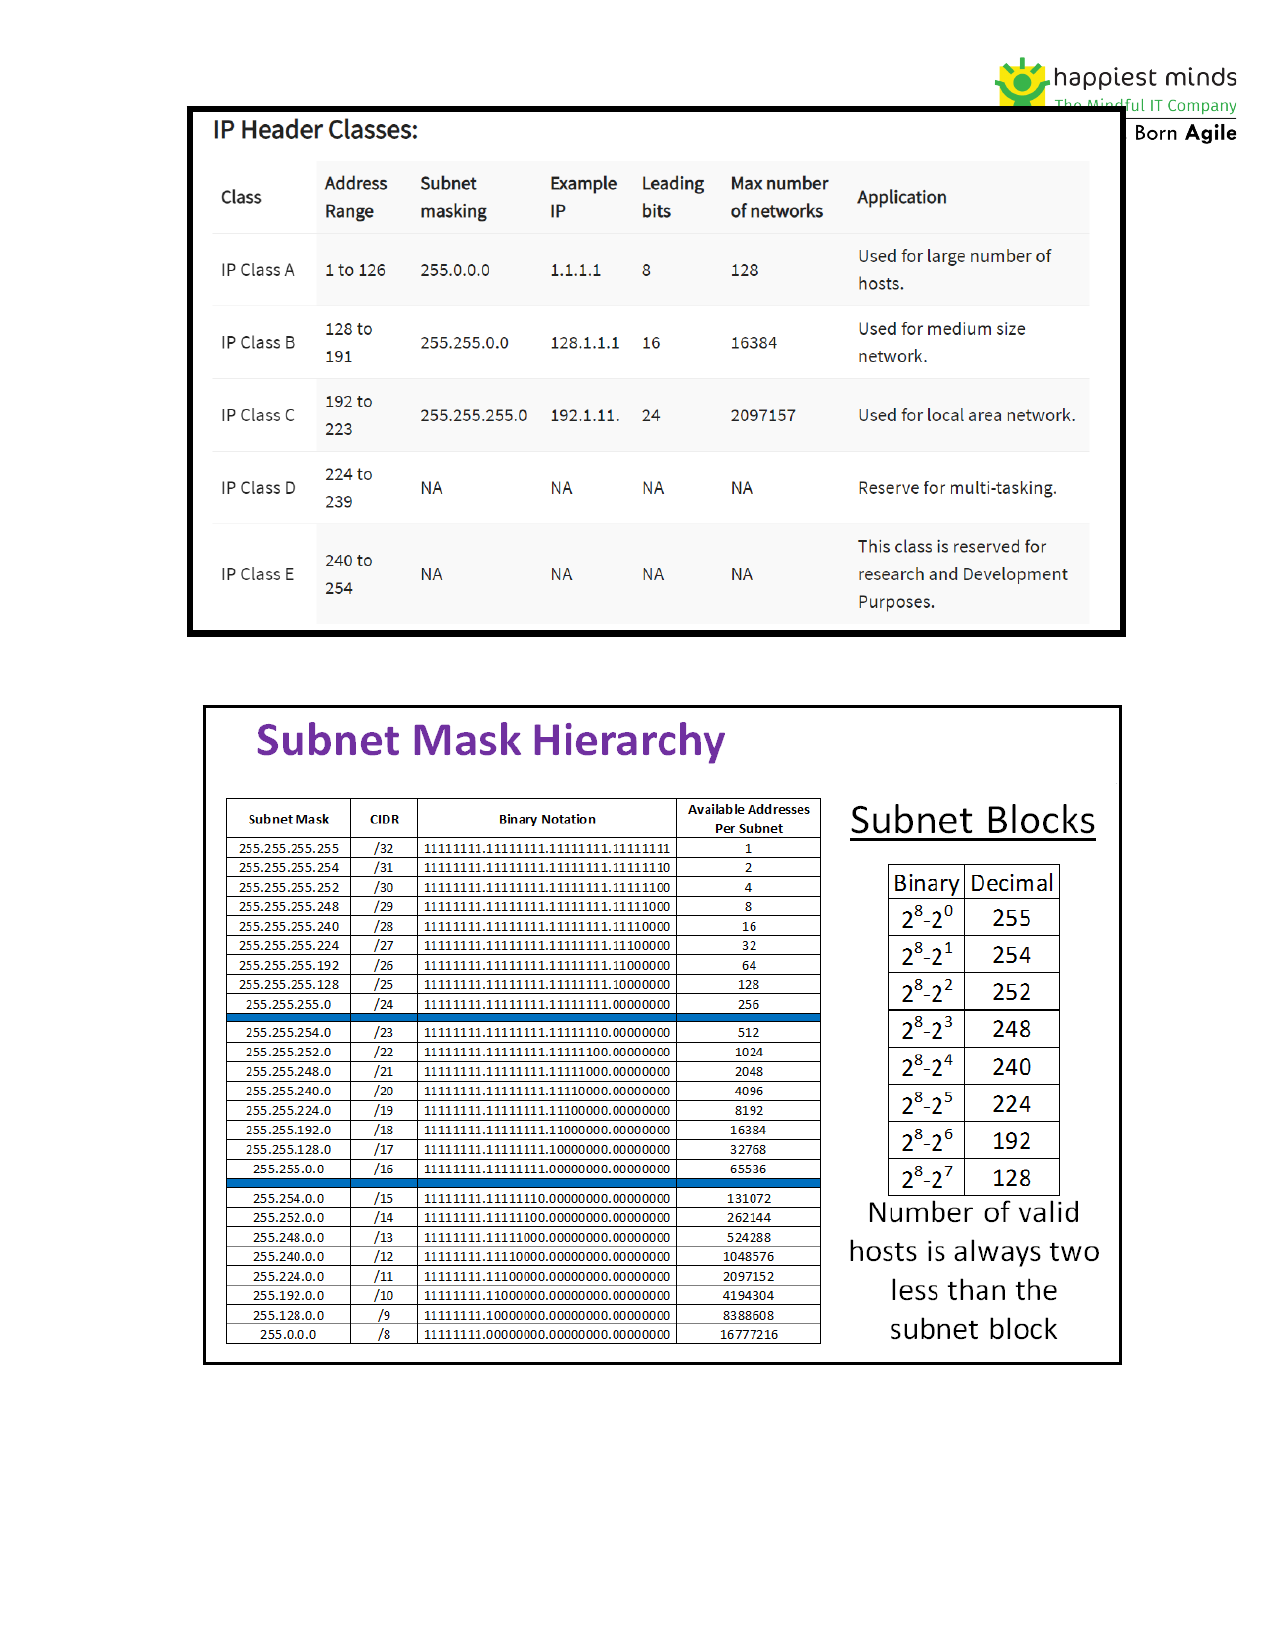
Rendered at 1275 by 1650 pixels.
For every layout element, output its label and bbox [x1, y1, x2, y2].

picture [206, 708, 1119, 1362]
picture [994, 57, 1237, 144]
picture [193, 112, 1120, 630]
